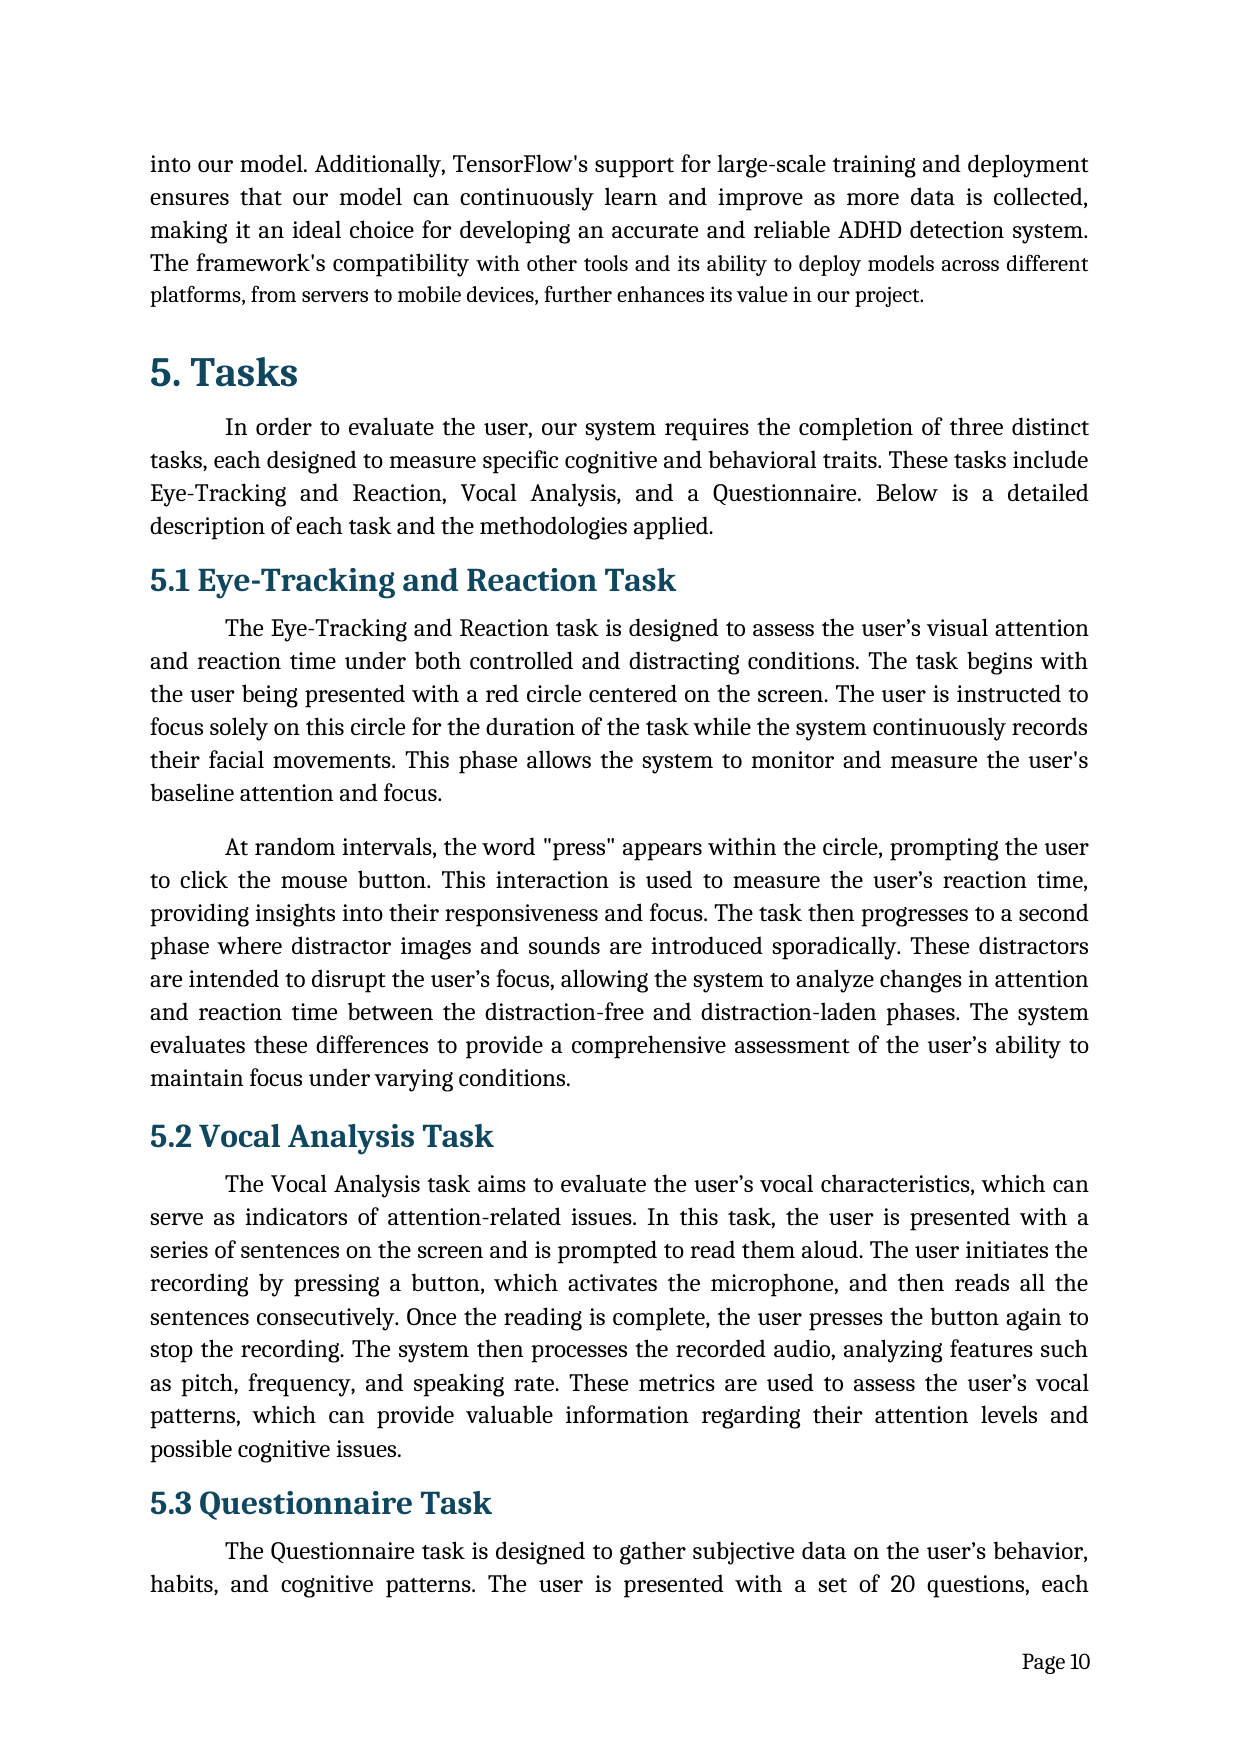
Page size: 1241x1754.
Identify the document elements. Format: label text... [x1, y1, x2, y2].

subtitle 5. Tasks [150, 349, 1090, 397]
subtitle 5.2 Vocal Analysis Task [150, 1118, 1090, 1156]
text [150, 1537, 1090, 1598]
subtitle 5.1 Eye-Tracking and Reaction Task [150, 562, 1090, 600]
subtitle 5.3 Questionnaire Task [150, 1484, 1090, 1522]
text The Eye-Tracking and Reaction task is designed to assess the user’s visual attention and reaction time under both controlled and distracting conditions. The task begins with the user being presented with a red circle centered on the screen. The user is instructed to focus solely on this circle for the duration of the task while the system continuously records their facial movements. This phase allows the system to monitor and measure the user's baseline attention and focus. [150, 614, 1090, 808]
text In order to evaluate the user, our system requires the completion of three distinct tasks, each designed to measure specific cognitive and behavioral traits. These tasks include Eye-Tracking and Reaction, Vocal Analysis, and a Questionnaire. Below is a detailed description of each task and the methodologies applied. [150, 413, 1090, 541]
text At random intervals, the word "press" appears within the circle, prompting the user to click the mouse button. This interaction is used to measure the user’s reaction time, providing insights into their responsiveness and focus. The task then progresses to a second phase where distractor images and sounds are introduced sporadically. These distractors are intended to disrupt the user’s focus, allowing the system to analyze changes in attention and reaction time between the distraction-free and distraction-laden phases. The system evaluates these differences to provide a comprehensive assessment of the user’s ability to maintain focus under varying conditions. [150, 833, 1090, 1093]
text The Vocal Analysis task aims to evaluate the user’s vocal characteristics, which can serve as indicators of attention-related issues. In this task, the user is presented with a series of sentences on the screen and is prompted to read them aloud. The user initiates the recording by pressing a button, which activates the microphone, and then reads all the sentences consecutively. Once the reading is complete, the user presses the button again to stop the recording. The system then processes the recorded audio, analyzing features such as pitch, frequency, and speaking rate. These metrics are used to assess the user’s vocal patterns, which can provide valuable information regarding their attention levels and possible cognitive issues. [150, 1170, 1090, 1463]
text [150, 150, 1090, 308]
